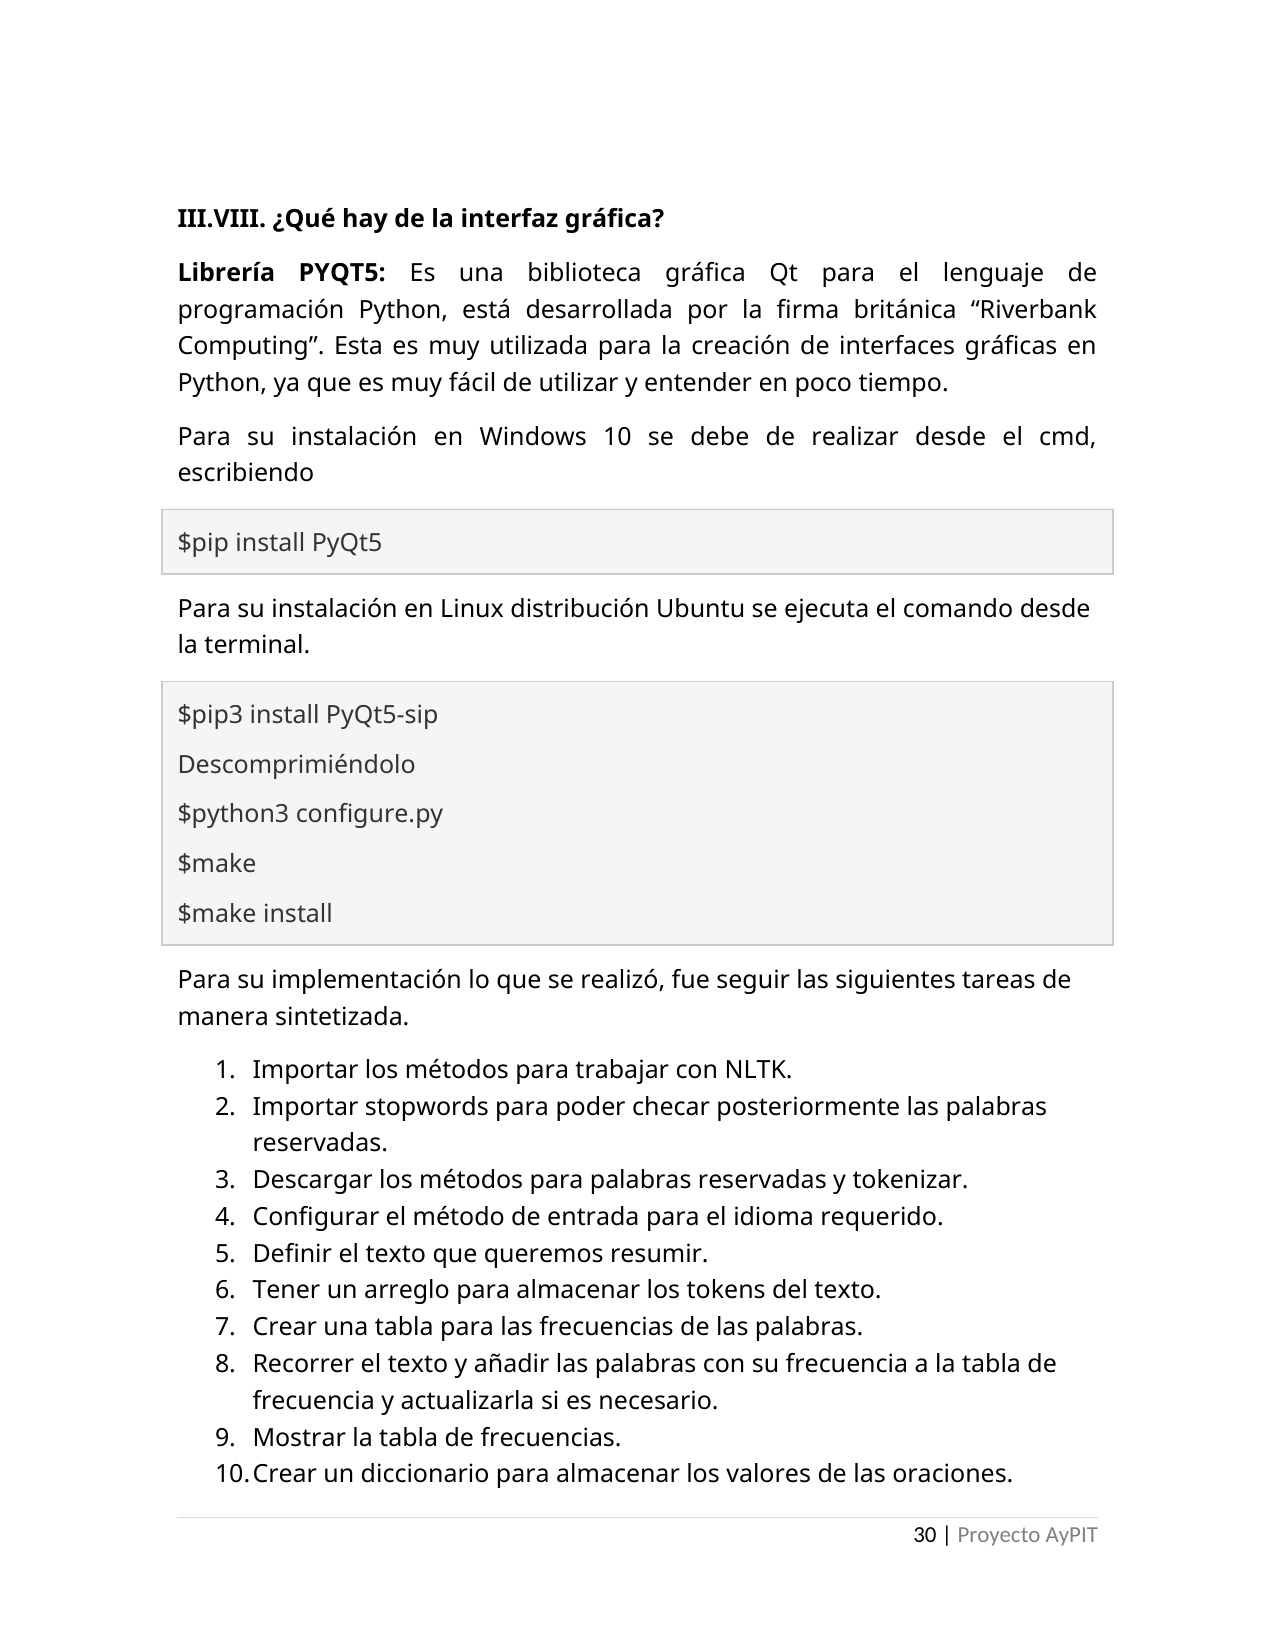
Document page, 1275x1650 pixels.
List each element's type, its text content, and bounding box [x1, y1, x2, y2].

list Crear una tabla para las frecuencias de las palabras. [215, 1309, 1098, 1343]
text $python3 configure.py [163, 780, 1112, 830]
list Tener un arreglo para almacenar los tokens del texto. [215, 1272, 1098, 1306]
text Para su instalación en Linux distribución Ubuntu se ejecuta el comando desde la terminal. [177, 590, 1098, 661]
list Importar los métodos para trabajar con NLTK. [215, 1052, 1098, 1086]
list Mostrar la tabla de frecuencias. [215, 1419, 1098, 1453]
text Para su instalación en Windows 10 se debe de realizar desde el cmd, escribiendo [177, 418, 1098, 489]
list Crear un diccionario para almacenar los valores de las oraciones. [215, 1456, 1098, 1490]
text $make install [163, 879, 1112, 944]
text $make [163, 830, 1112, 879]
list Importar stopwords para poder checar posteriormente las palabras reservadas. [215, 1088, 1098, 1159]
text $pip install PyQt5 [163, 510, 1112, 573]
list Definir el texto que queremos resumir. [215, 1235, 1098, 1269]
list Configurar el método de entrada para el idioma requerido. [215, 1199, 1098, 1233]
text Descomprimiéndolo [163, 730, 1112, 780]
list Descargar los métodos para palabras reservadas y tokenizar. [215, 1162, 1098, 1196]
list Recorrer el texto y añadir las palabras con su frecuencia a la tabla de frecuencia y actualizarla si es necesario. [215, 1346, 1098, 1417]
text Para su implementación lo que se realizó, fue seguir las siguientes tareas de manera sintetizada. [177, 961, 1098, 1032]
text Librería PYQT5: Es una biblioteca gráfica Qt para el lenguaje de programación Python, está desarrollada por la firma británica “Riverbank Computing”. Esta es muy utilizada para la creación de interfaces gráficas en Python, ya que es muy fácil de utilizar y entender en poco tiempo. [177, 254, 1098, 399]
text $pip3 install PyQt5-sip [163, 682, 1112, 730]
text III.VIII. ¿Qué hay de la interfaz gráfica? [177, 201, 1098, 235]
